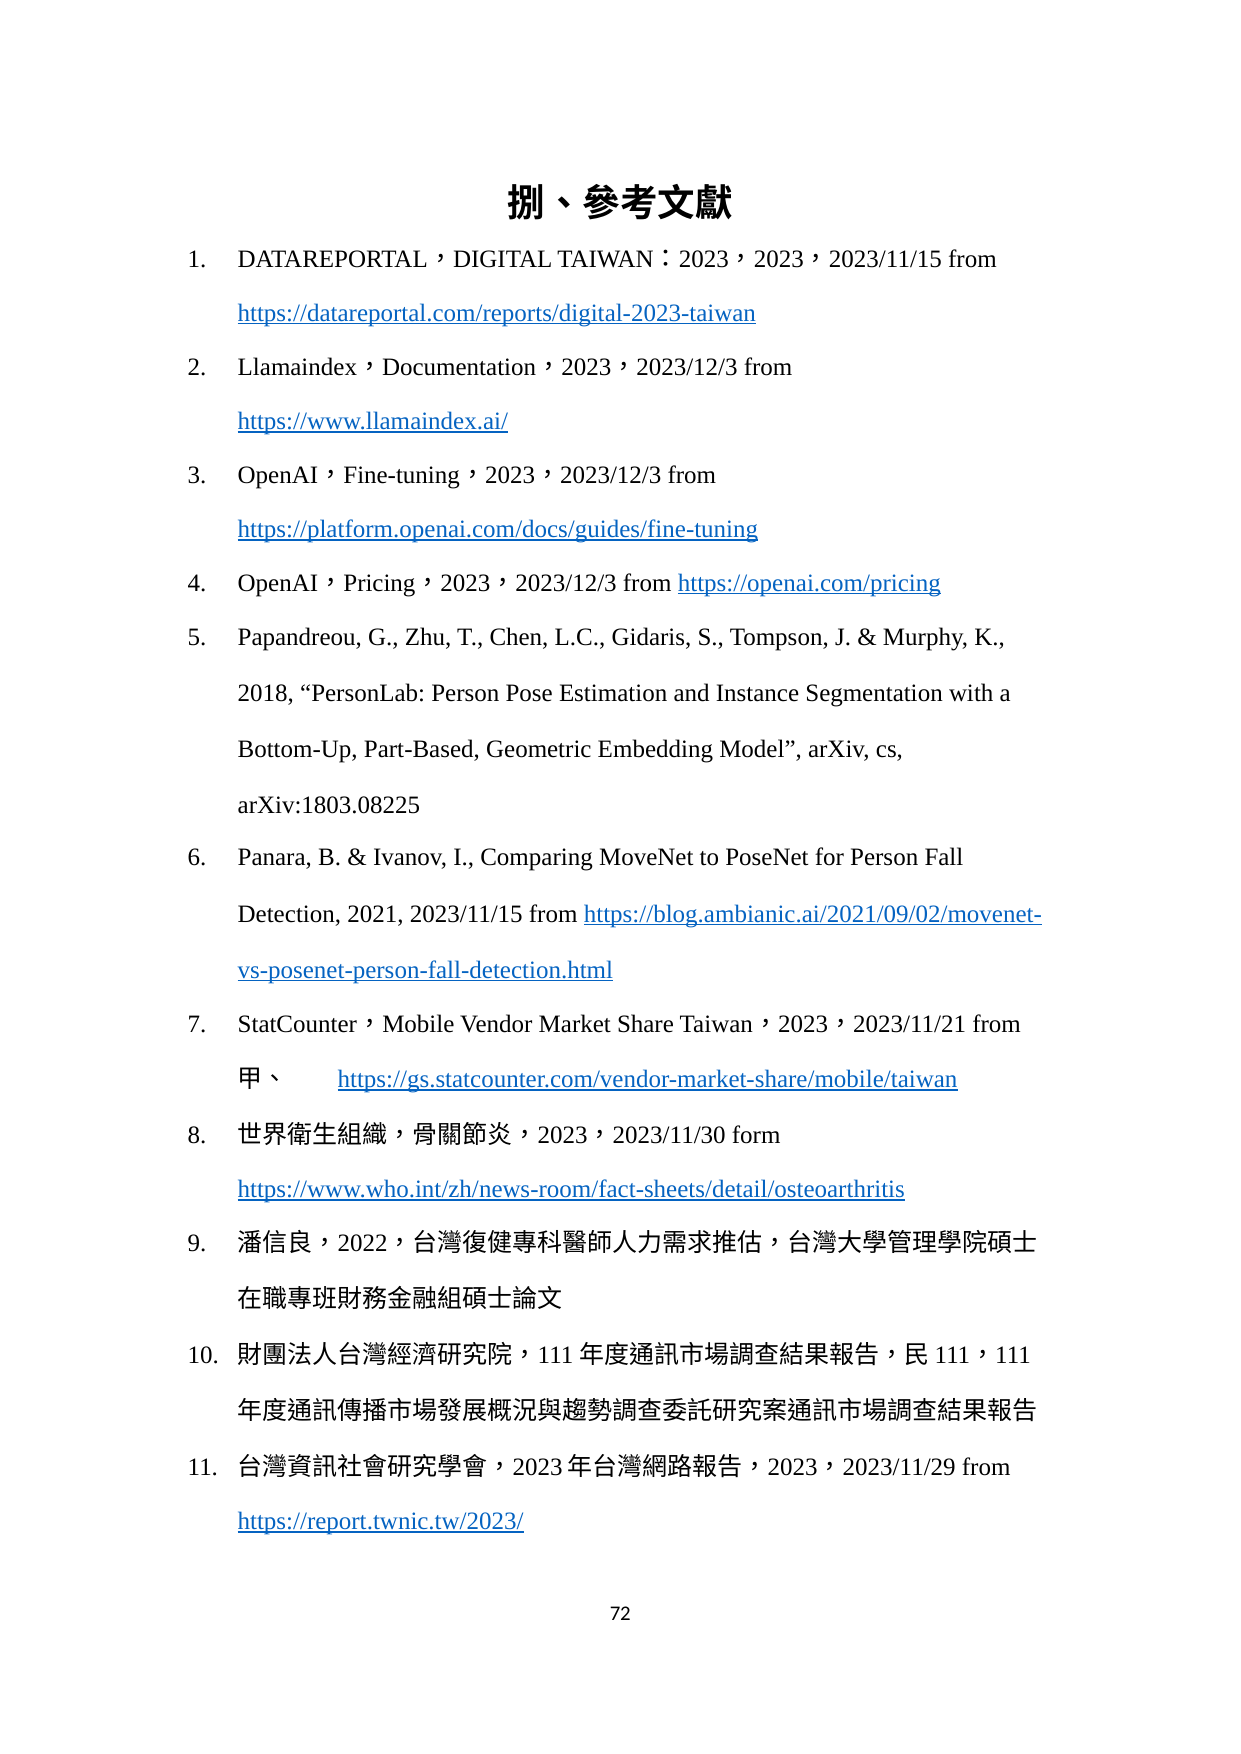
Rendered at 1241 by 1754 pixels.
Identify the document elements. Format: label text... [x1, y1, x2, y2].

list StatCounter，Mobile Vendor Market Share Taiwan，2023，2023/11/21 from [187, 1002, 1053, 1040]
list 世界衛生組織，骨關節炎，2023，2023/11/30 form https://www.who.int/zh/news-room/fact-sheets/detail/osteoarthritis [187, 1114, 1053, 1207]
list Llamaindex，Documentation，2023，2023/12/3 from https://www.llamaindex.ai/ [187, 346, 1053, 439]
list https://gs.statcounter.com/vendor-market-share/mobile/taiwan [237, 1058, 1053, 1096]
list OpenAI，Fine-tuning，2023，2023/12/3 from https://platform.openai.com/docs/guides/fine-tuning [187, 454, 1053, 547]
list 台灣資訊社會研究學會，2023年台灣網路報告，2023，2023/11/29 from https://report.twnic.tw/2023/ [187, 1446, 1053, 1539]
list 財團法人台灣經濟研究院，111 年度通訊市場調查結果報告，民111，111年度通訊傳播市場發展概況與趨勢調查委託研究案通訊市場調查結果報告 [187, 1334, 1053, 1427]
list Papandreou, G., Zhu, T., Chen, L.C., Gidaris, S., Tompson, J. & Murphy, K., 2018, “PersonLab: Person Pose Estimation and Instance Segmentation with a Bottom-Up, Part-Based, Geometric Embedding Model”, arXiv, cs, arXiv:1803.08225 [187, 617, 1053, 824]
list DATAREPORTAL，DIGITAL TAIWAN：2023，2023，2023/11/15 from https://datareportal.com/reports/digital-2023-taiwan [187, 237, 1053, 331]
text 捌、參考文獻 [187, 162, 1053, 237]
list 潘信良，2022，台灣復健專科醫師人力需求推估，台灣大學管理學院碩士在職專班財務金融組碩士論文 [187, 1222, 1053, 1316]
list OpenAI，Pricing，2023，2023/12/3 from https://openai.com/pricing [187, 562, 1053, 599]
list Panara, B. & Ivanov, I., Comparing MoveNet to PoseNet for Person Fall Detection, 2021, 2023/11/15 from https://blog.ambianic.ai/2021/09/02/movenet-vs-posenet-person-fall-detection.html [187, 838, 1053, 988]
